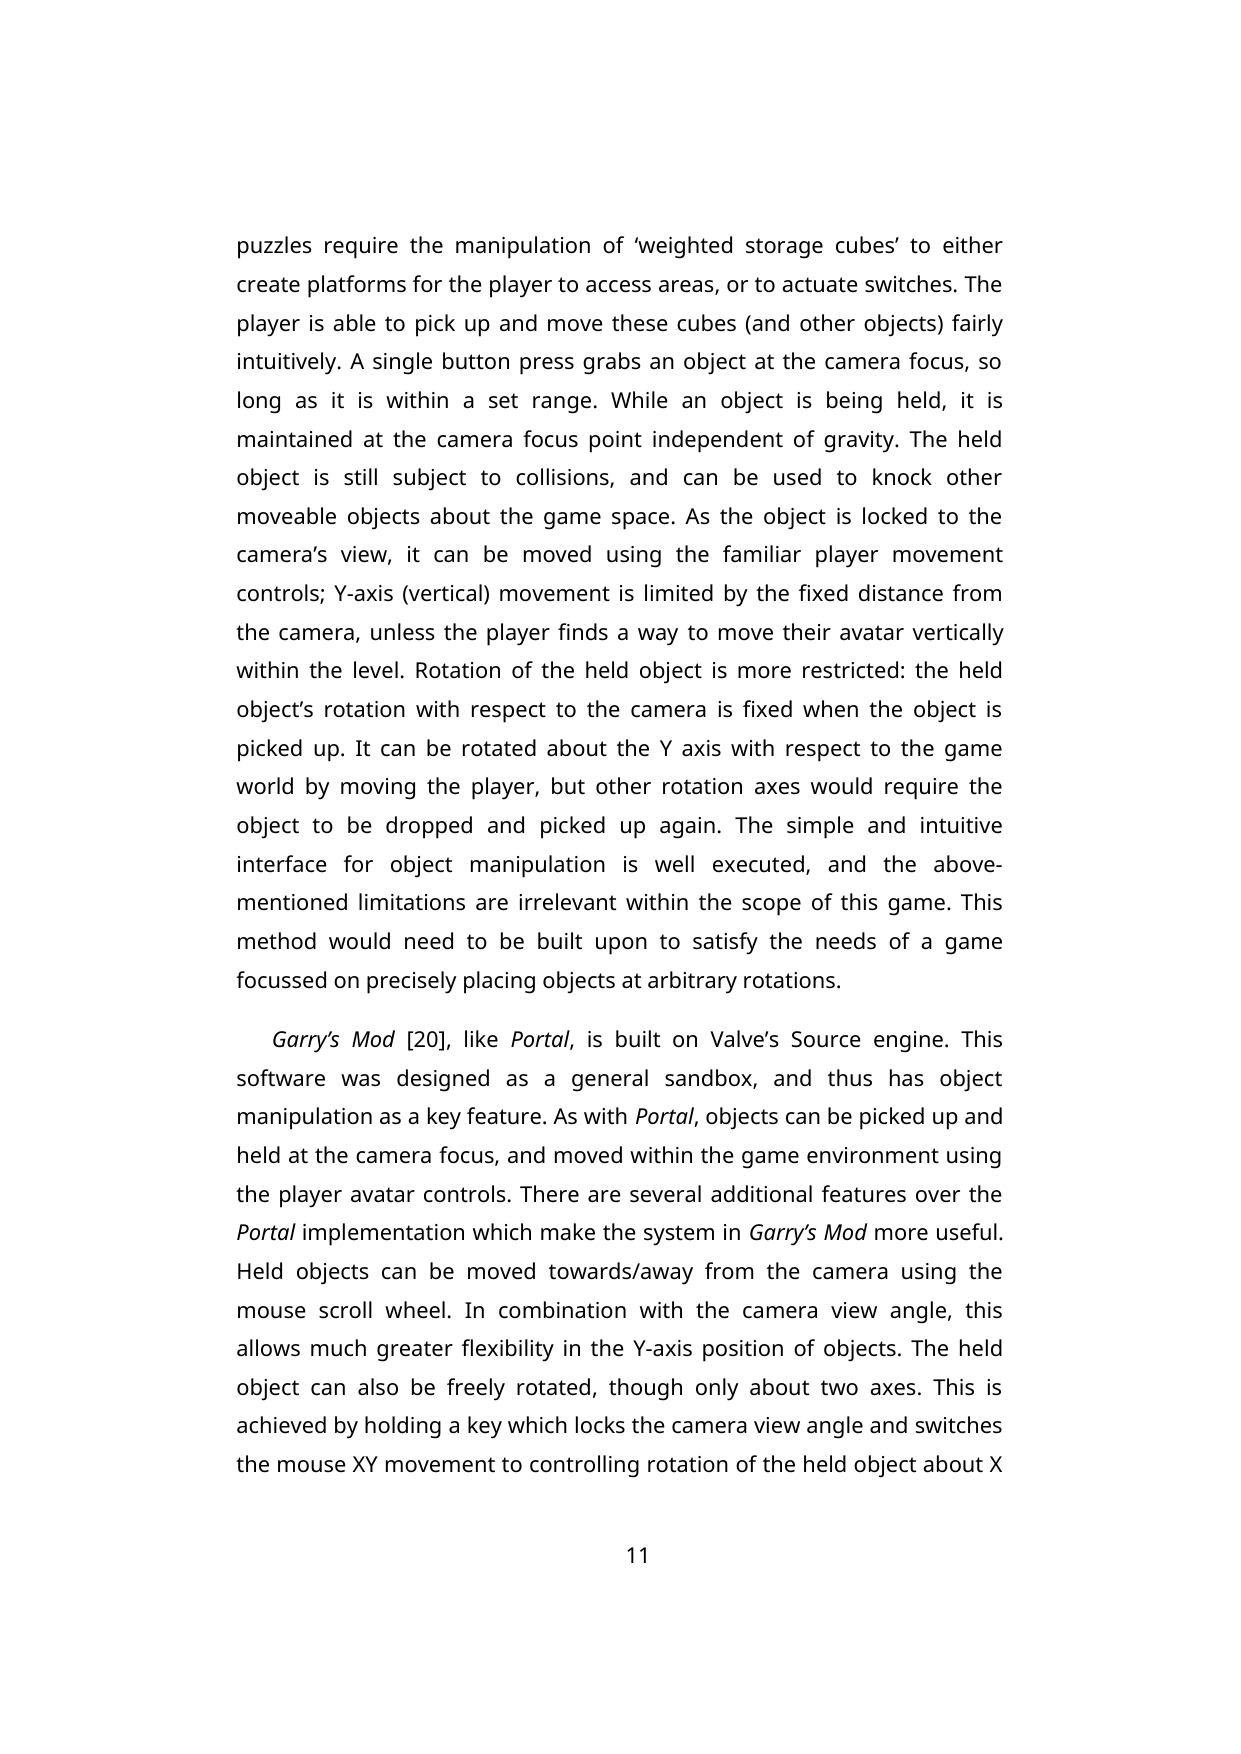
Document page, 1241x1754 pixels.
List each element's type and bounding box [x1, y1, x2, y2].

text [236, 1024, 1004, 1479]
text [236, 230, 1004, 994]
